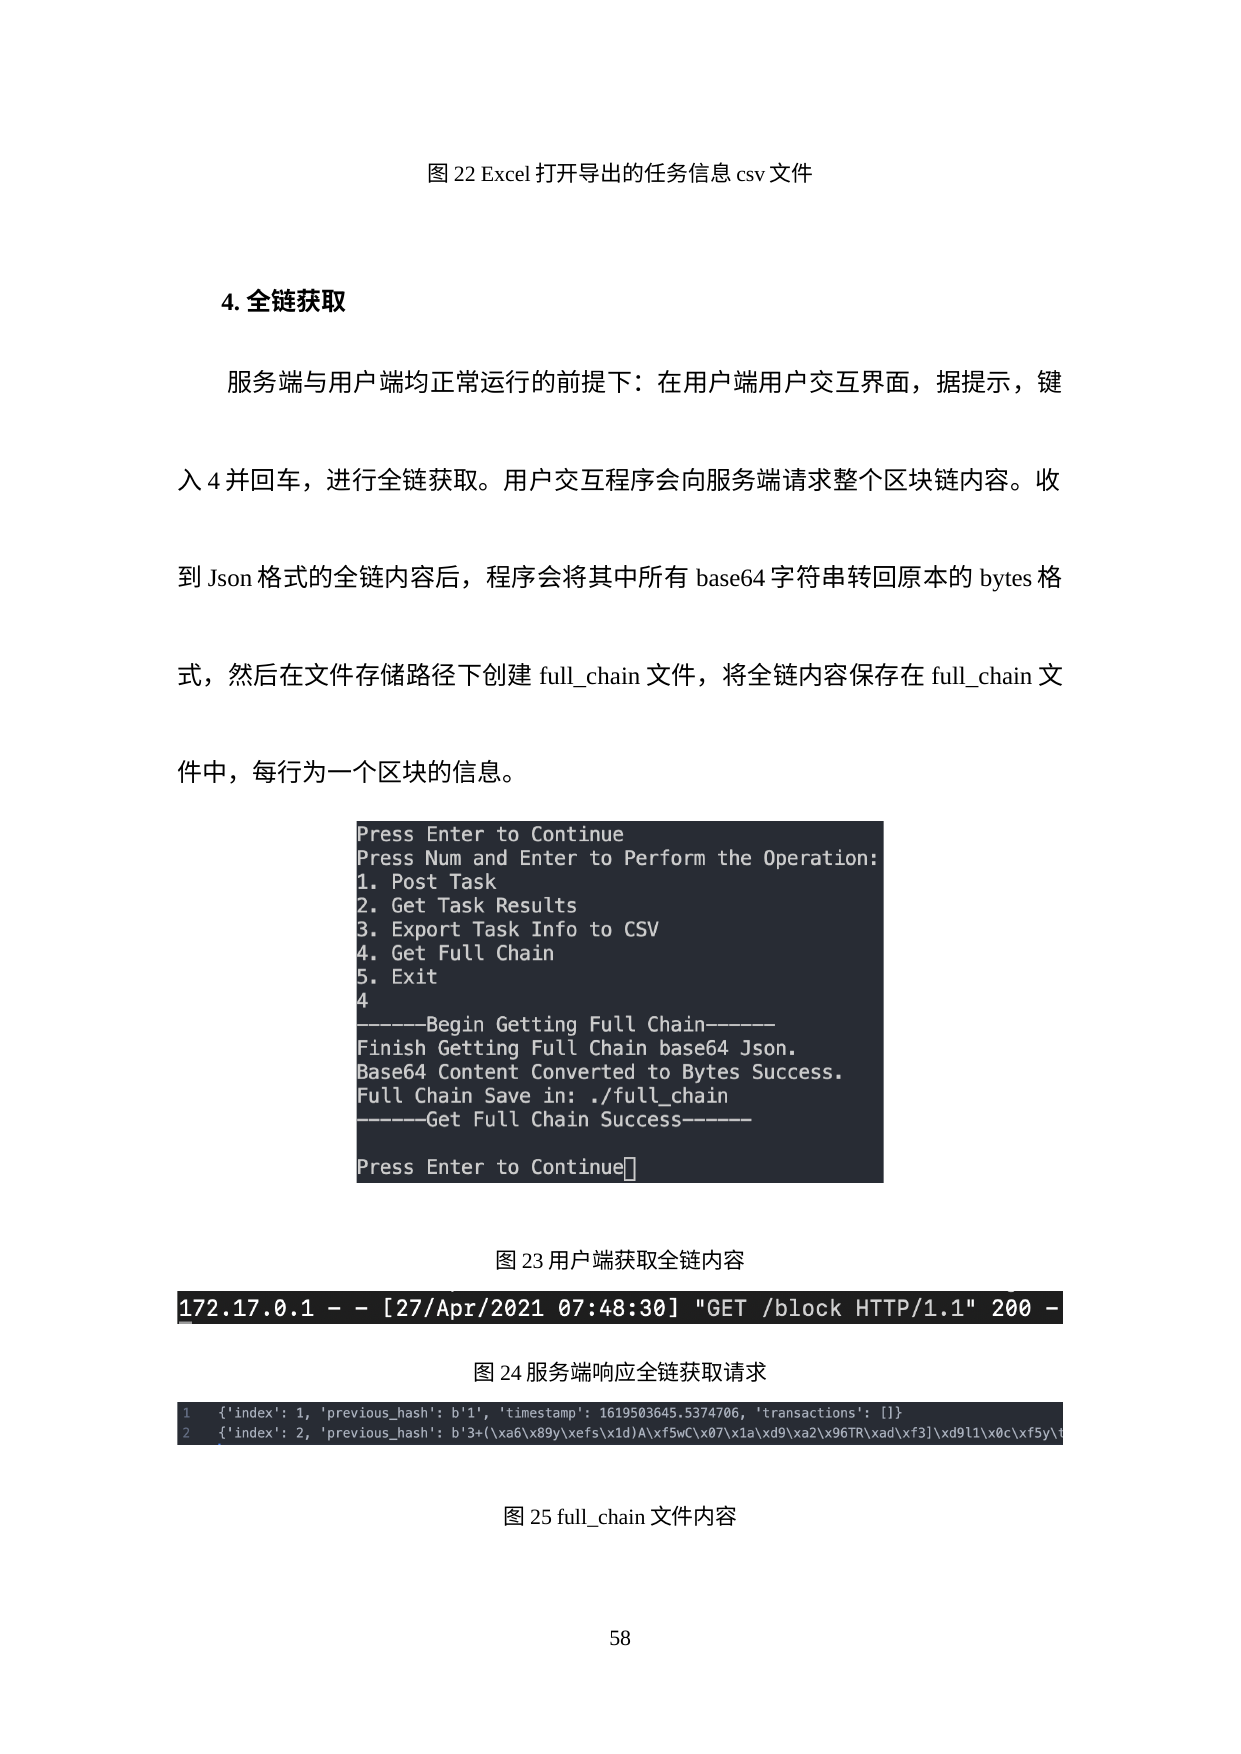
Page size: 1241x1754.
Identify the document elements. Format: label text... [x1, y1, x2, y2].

text 图 24 服务端响应全链获取请求 [177, 1354, 1063, 1387]
text 图 25 full_chain文件内容 [177, 1498, 1063, 1531]
text 图 23 用户端获取全链内容 [177, 1242, 1063, 1275]
subtitle 4. 全链获取 [177, 267, 1063, 332]
text 服务端与用户端均正常运行的前提下：在用户端用户交互界面，据提示，键入4并回车，进行全链获取。用户交互程序会向服务端请求整个区块链内容。收到Json格式的全链内容后，程序会将其中所有base64字符串转回原本的bytes格式，然后在文件存储路径下创建full_chain文件，将全链内容保存在full_chain文件中，每行为一个区块的信息。 [177, 348, 1063, 803]
picture [177, 1402, 1063, 1445]
picture [356, 821, 884, 1183]
text 图 22 Excel打开导出的任务信息csv文件 [177, 155, 1063, 188]
picture [177, 1291, 1063, 1324]
